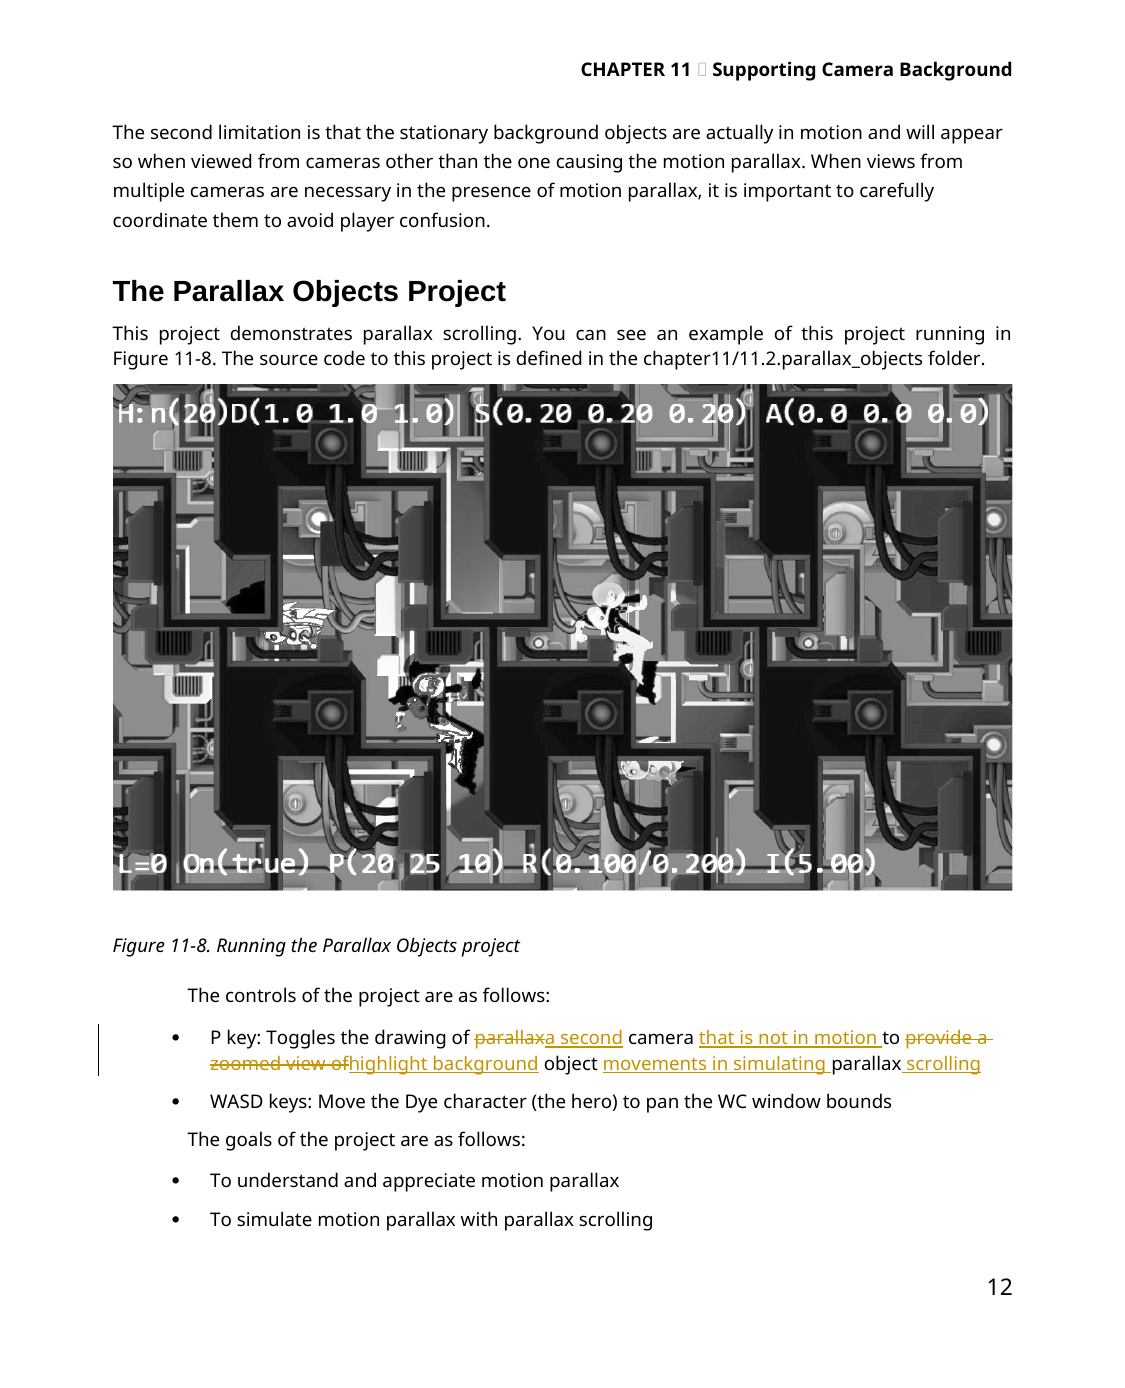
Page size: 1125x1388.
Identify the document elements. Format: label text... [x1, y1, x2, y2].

text The controls of the project are as follows: [112, 983, 1012, 1008]
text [112, 119, 1012, 233]
text To understand and appreciate motion parallax [172, 1168, 1012, 1193]
text To simulate motion parallax with parallax scrolling [172, 1206, 1012, 1231]
subtitle The Parallax Objects Project [112, 274, 1012, 307]
text P key: Toggles the drawing of camera to object parallax [172, 1024, 1012, 1076]
text Figure 11-8. Running the Parallax Objects project [112, 932, 1012, 958]
text This project demonstrates parallax scrolling. You can see an example of this project running in Figure 11-8. The source code to this project is defined in the chapter11/11.2.parallax_objects folder. [112, 320, 1012, 371]
text WASD keys: Move the Dye character (the hero) to pan the WC window bounds [172, 1088, 1012, 1113]
text The goals of the project are as follows: [112, 1126, 1012, 1152]
